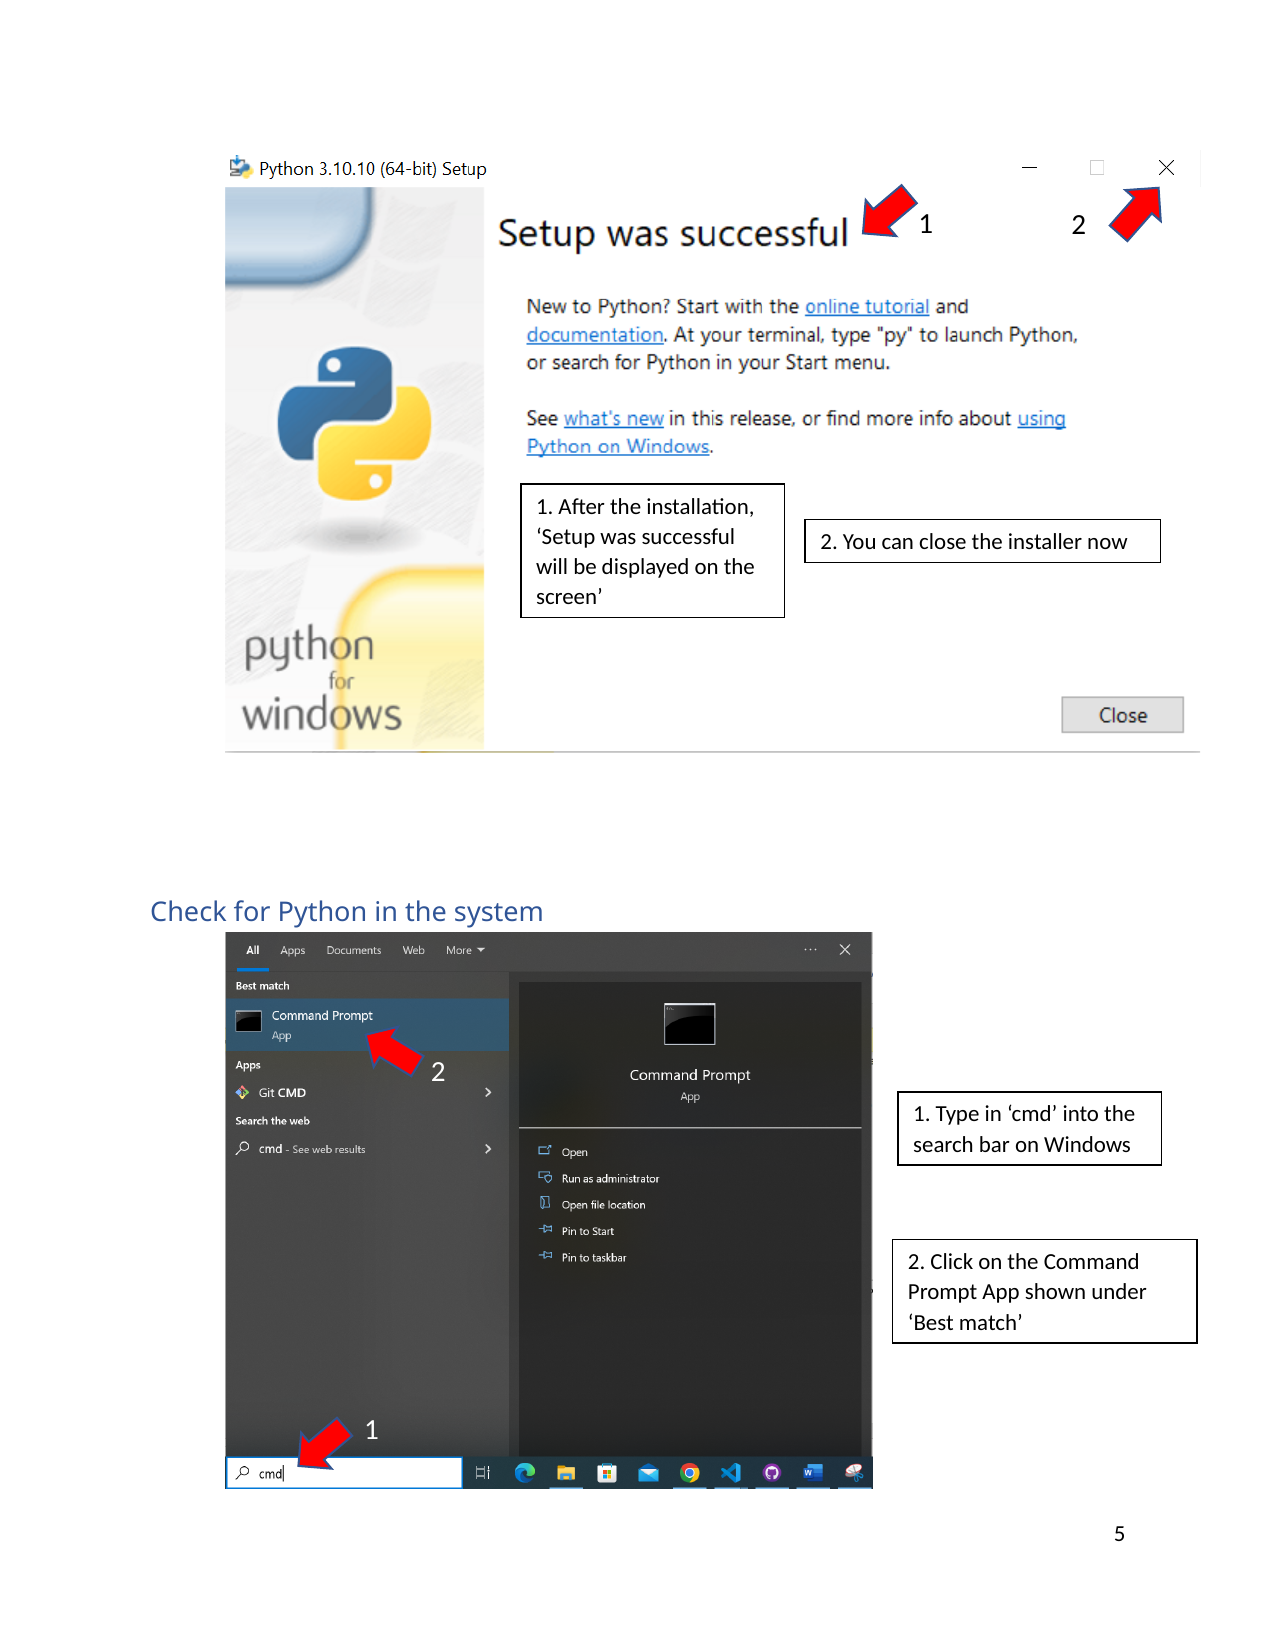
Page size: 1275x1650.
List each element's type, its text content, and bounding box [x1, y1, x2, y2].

subtitle Check for Python in the system [150, 893, 1125, 929]
picture [225, 932, 873, 1489]
picture [225, 150, 1200, 753]
